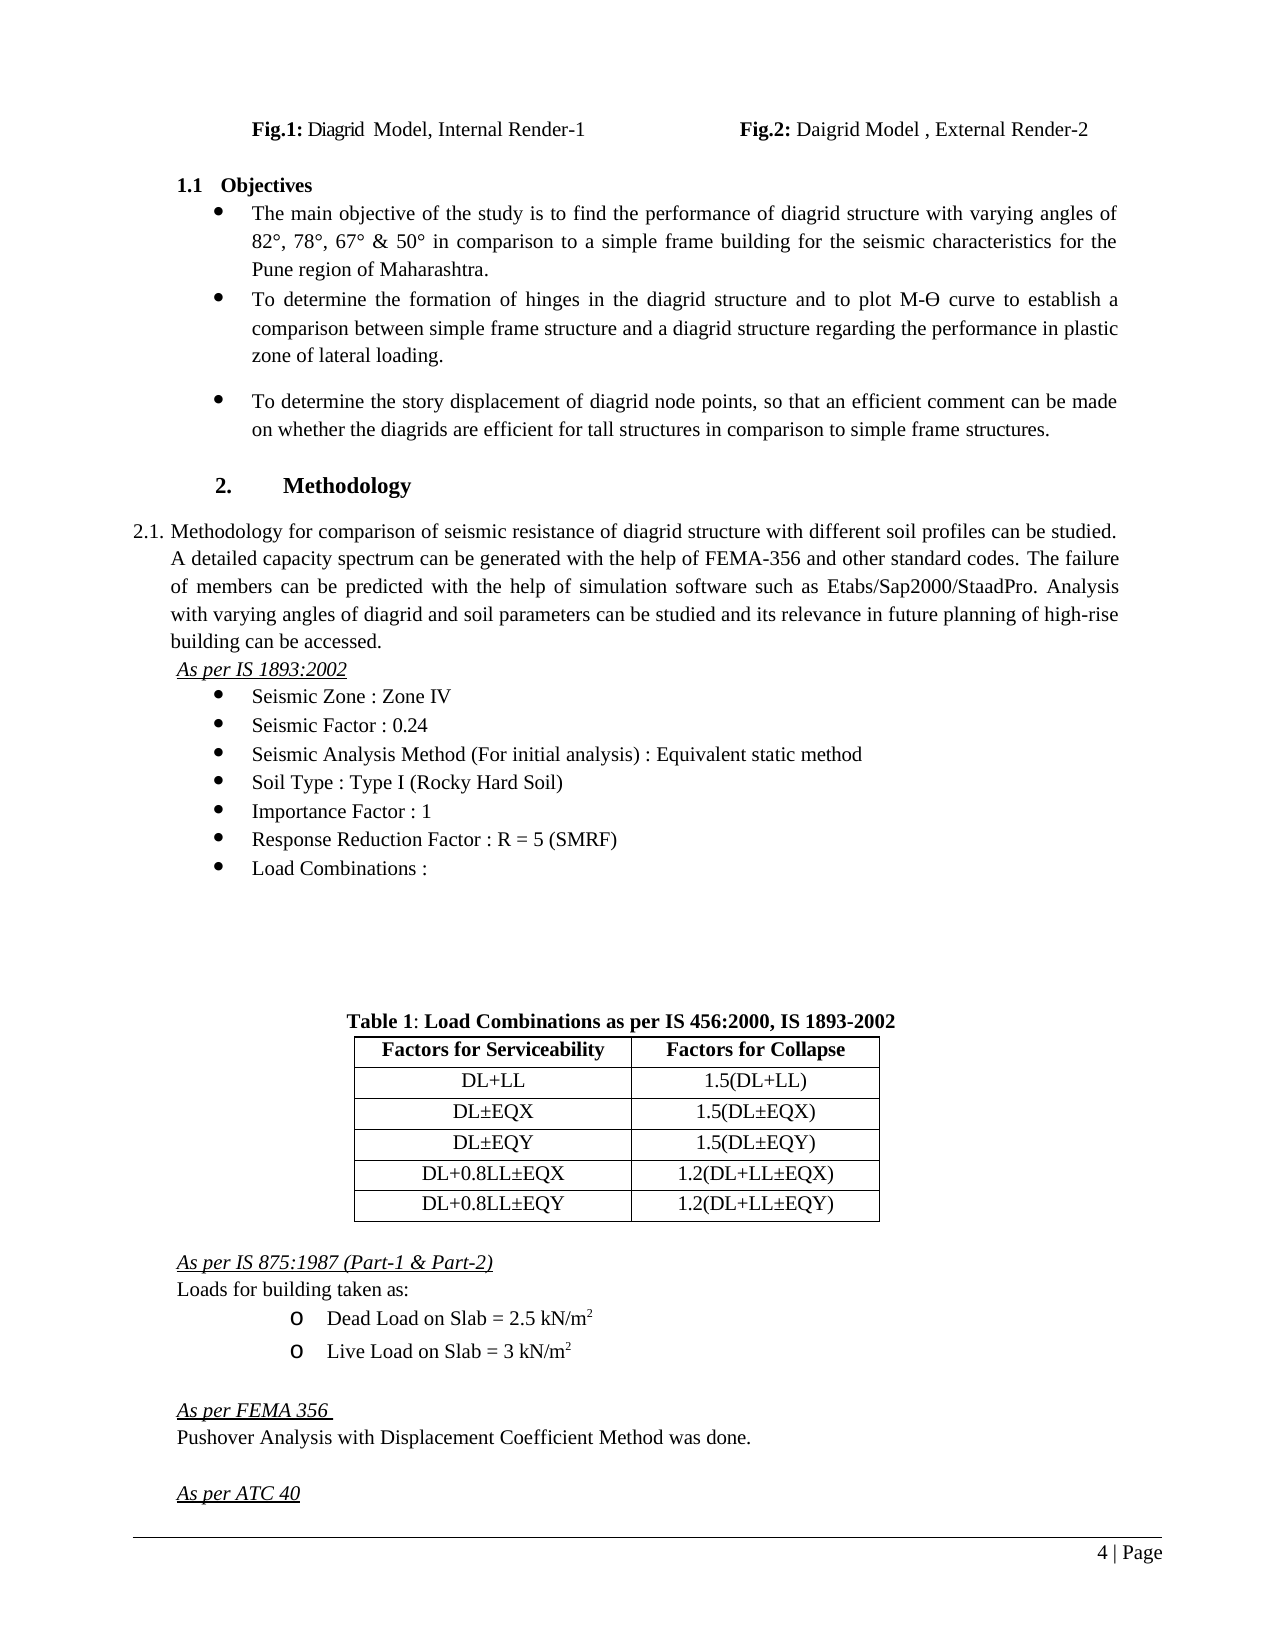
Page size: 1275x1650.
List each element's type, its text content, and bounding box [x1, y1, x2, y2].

table_header Factors for Serviceability [355, 1038, 631, 1067]
list To determine the story displacement of diagrid node points, so that an efficient comment can be made on whether the diagrids are efficient for tall structures in comparison to simple frame structures. [214, 388, 1119, 441]
table_cell 1.2(DL+LL±EQX) [632, 1161, 879, 1190]
table_cell DL+0.8LL±EQX [355, 1161, 631, 1190]
text Pushover Analysis with Displacement Coefficient Method was done. [177, 1425, 1162, 1449]
list Seismic Factor : 0.24 [214, 713, 1162, 738]
list Load Combinations : [214, 856, 1162, 881]
text As per IS 875:1987 (Part-1 & Part-2) [177, 1250, 1162, 1274]
text As per IS 1893:2002 [177, 657, 1162, 681]
table_cell DL+LL [355, 1068, 631, 1098]
table_cell 1.5(DL+LL) [632, 1068, 879, 1098]
list To determine the formation of hinges in the diagrid structure and to plot M-Ɵ curve to establish a comparison between simple frame structure and a diagrid structure regarding the performance in plastic zone of lateral loading. [214, 287, 1119, 367]
table_header Factors for Collapse [632, 1038, 879, 1067]
text Table 1: Load Combinations as per IS 456:2000, IS 1893-2002 [133, 1009, 1162, 1033]
table_cell DL+0.8LL±EQY [355, 1191, 631, 1221]
text Fig.1: Diagrid Model, Internal Render-1 Fig.2: Daigrid Model , External Render-2 [252, 117, 1162, 141]
list Methodology for comparison of seismic resistance of diagrid structure with different soil profiles can be studied. A detailed capacity spectrum can be generated with the help of FEMA-356 and other standard codes. The failure of members can be predicted with the help of simulation software such as Etabs/Sap2000/StaadPro. Analysis with varying angles of diagrid and soil parameters can be studied and its relevance in future planning of high-rise building can be accessed. [133, 519, 1119, 653]
list Seismic Analysis Method (For initial analysis) : Equivalent static method [214, 741, 1162, 766]
text As per ATC 40 [177, 1480, 1162, 1504]
table_cell DL±EQX [355, 1099, 631, 1129]
table_cell 1.2(DL+LL±EQY) [632, 1191, 879, 1221]
list Live Load on Slab = 3 kN/m2 [289, 1337, 1162, 1366]
text As per FEMA 356 [177, 1398, 1162, 1422]
list Importance Factor : 1 [214, 798, 1162, 823]
table_cell 1.5(DL±EQX) [632, 1099, 879, 1129]
subtitle Objectives [177, 173, 1162, 197]
list Methodology [208, 472, 1162, 498]
table_cell DL±EQY [355, 1130, 631, 1159]
list The main objective of the study is to find the performance of diagrid structure with varying angles of 82°, 78°, 67° & 50° in comparison to a simple frame building for the seismic characteristics for the Pune region of Maharashtra. [214, 201, 1119, 281]
list Seismic Zone : Zone IV [214, 684, 1162, 709]
list Dead Load on Slab = 2.5 kN/m2 [289, 1305, 1162, 1333]
table_cell 1.5(DL±EQY) [632, 1130, 879, 1159]
list Soil Type : Type I (Rocky Hard Soil) [214, 770, 1162, 795]
list Response Reduction Factor : R = 5 (SMRF) [214, 827, 1162, 852]
text Loads for building taken as: [177, 1277, 1162, 1301]
